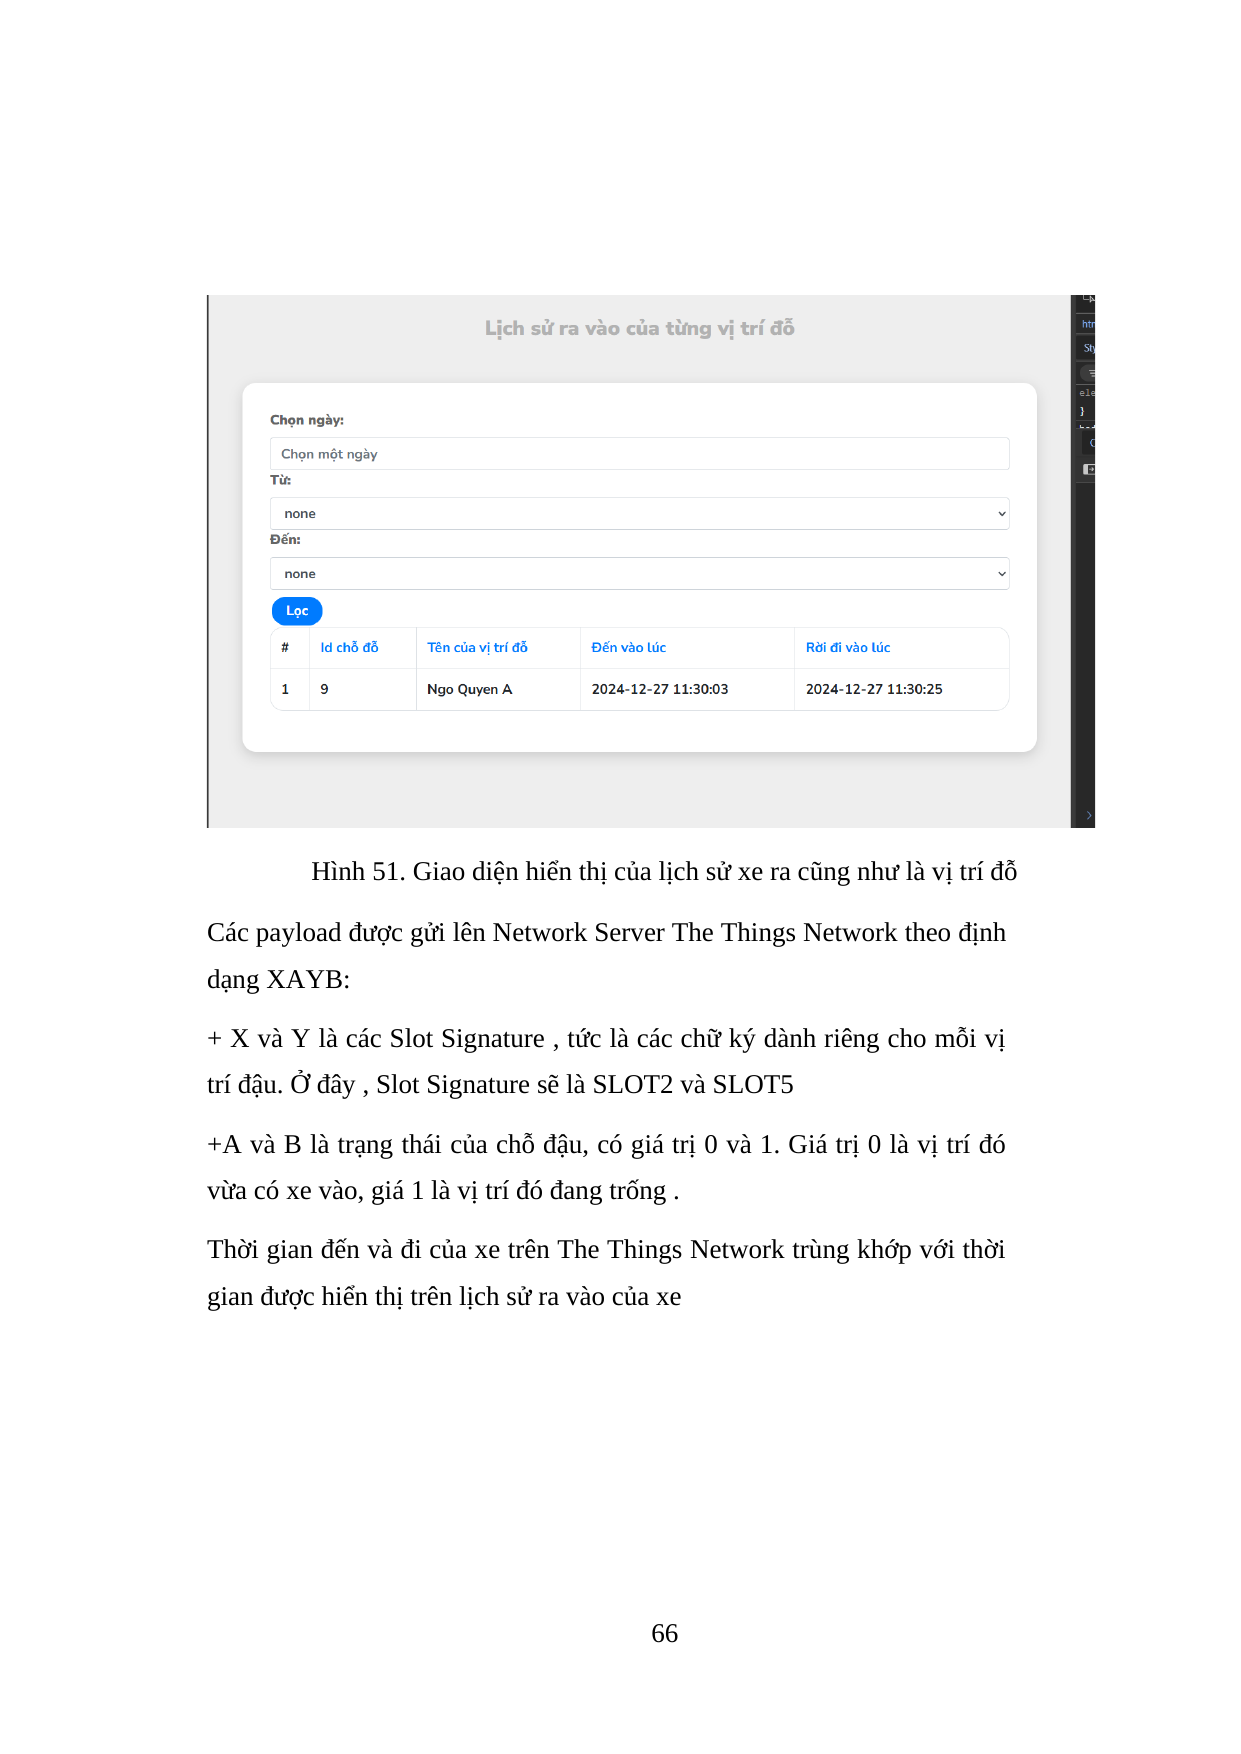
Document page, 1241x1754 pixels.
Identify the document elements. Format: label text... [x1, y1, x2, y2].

text Các payload được gửi lên Network Server The Things Network theo định dạng XAYB: [207, 916, 1008, 994]
text + X và Y là các Slot Signature , tức là các chữ ký dành riêng cho mỗi vị trí đậu. Ở đây , Slot Signature sẽ là SLOT2 và SLOT5 [207, 1022, 1008, 1100]
picture [206, 295, 1096, 828]
text Thời gian đến và đi của xe trên The Things Network trùng khớp với thời gian được hiển thị trên lịch sử ra vào của xe [207, 1234, 1008, 1311]
text Hình 51. Giao diện hiển thị của lịch sử xe ra cũng như là vị trí đỗ [207, 855, 1122, 887]
text +A và B là trạng thái của chỗ đậu, có giá trị 0 và 1. Giá trị 0 là vị trí đó vừa có xe vào, giá 1 là vị trí đó đang trống . [207, 1128, 1008, 1206]
